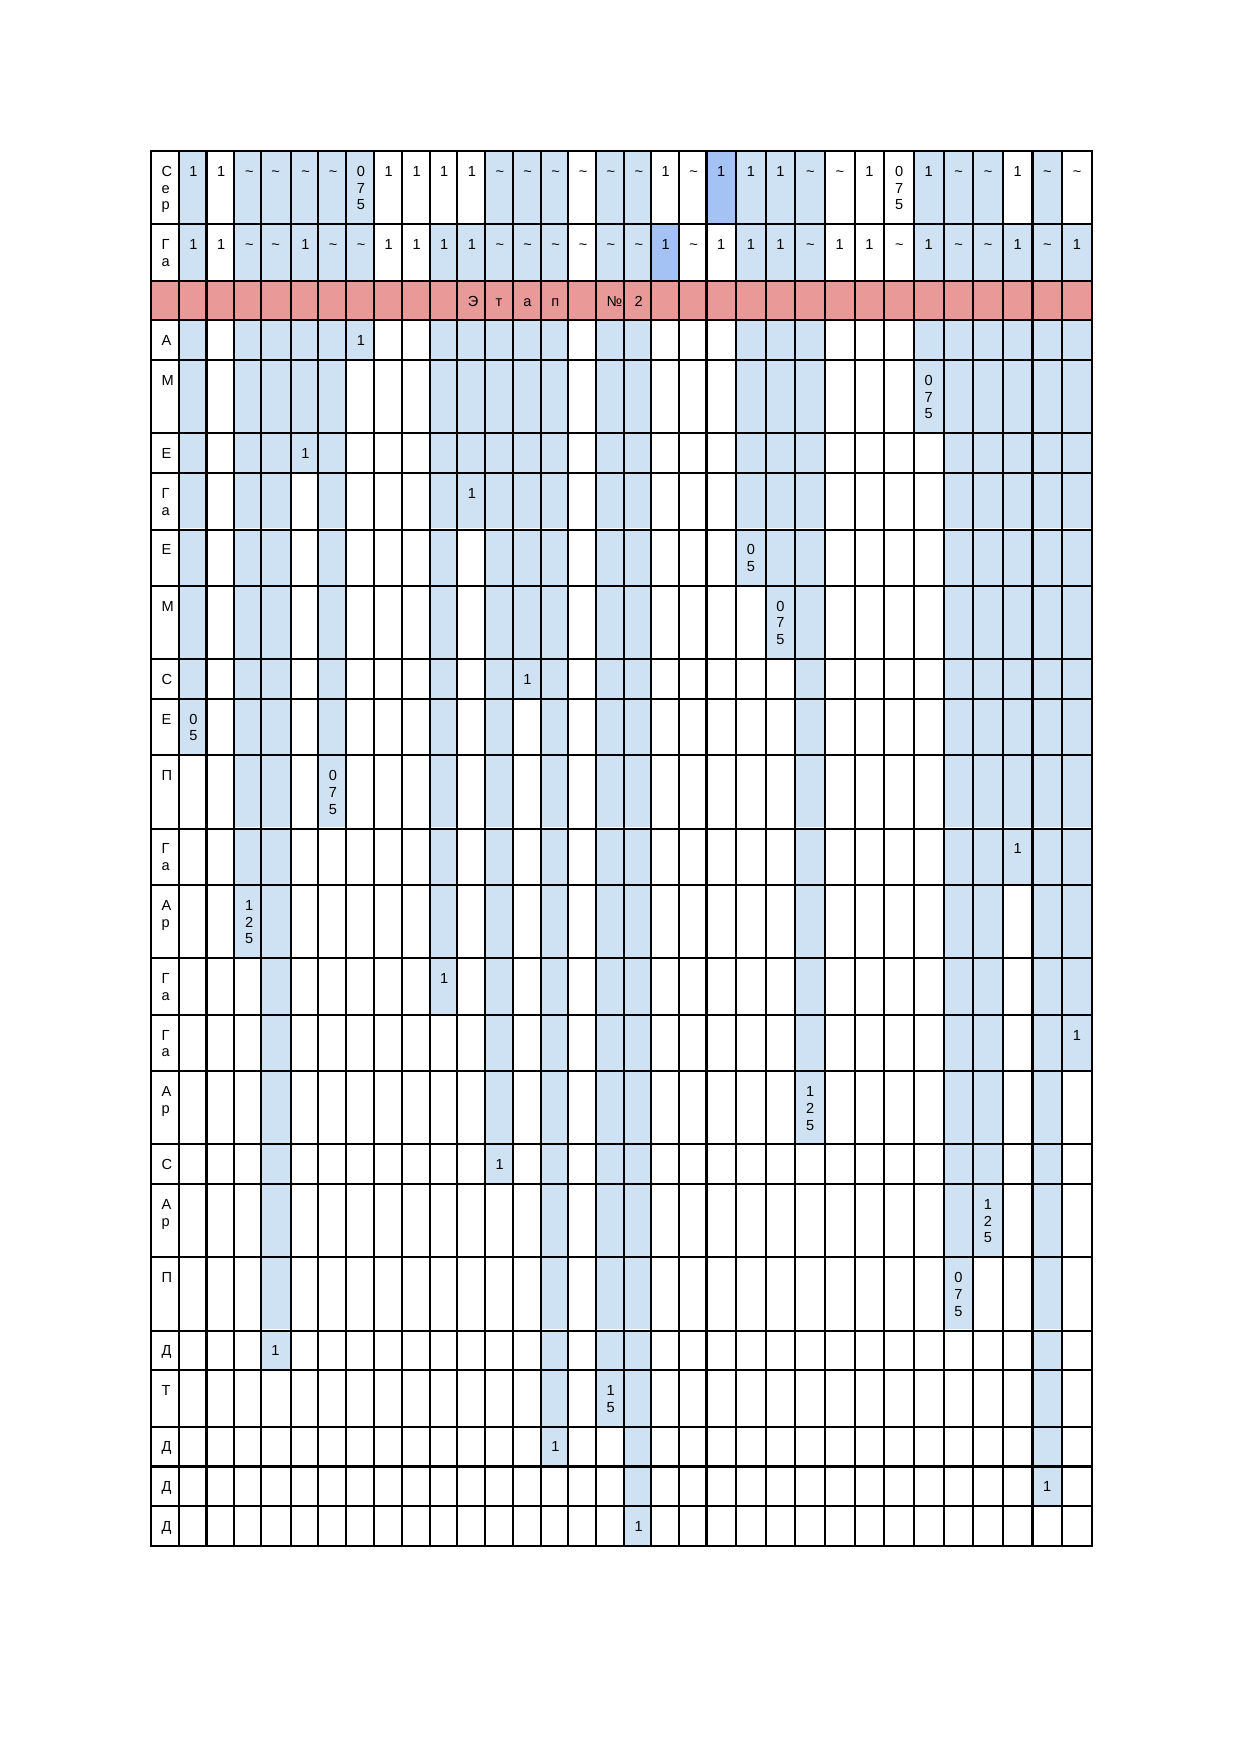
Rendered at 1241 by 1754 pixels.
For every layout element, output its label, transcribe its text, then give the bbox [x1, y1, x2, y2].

table_cell [375, 1185, 401, 1256]
table_cell [319, 321, 345, 359]
table_cell [1004, 321, 1031, 359]
table_cell [708, 361, 735, 432]
table_cell ~ [319, 225, 345, 280]
table_cell [514, 1145, 540, 1183]
table_cell [737, 1332, 765, 1369]
table_cell [542, 531, 567, 585]
table_cell [680, 700, 705, 754]
table_cell 075 [915, 361, 943, 432]
table_cell [1034, 434, 1061, 472]
table_cell ~ [945, 225, 972, 280]
table_cell [262, 886, 290, 957]
table_cell [262, 434, 290, 472]
table_cell Га [152, 1016, 178, 1070]
table_cell Е [152, 700, 178, 754]
table_cell [347, 282, 373, 319]
table_cell [542, 1016, 567, 1070]
table_cell [856, 587, 883, 658]
table_cell [625, 361, 650, 432]
table_cell [974, 959, 1002, 1014]
table_cell [569, 1507, 595, 1545]
table_cell [542, 1185, 567, 1256]
table_cell [458, 886, 484, 957]
table_cell [915, 660, 943, 698]
table_cell [915, 474, 943, 528]
table_cell [486, 1468, 512, 1505]
table_cell [292, 1428, 317, 1465]
table_cell ~ [826, 152, 854, 223]
table_cell ~ [542, 225, 567, 280]
table_cell [375, 1072, 401, 1143]
table_cell [945, 700, 972, 754]
table_cell [458, 587, 484, 658]
table_cell [597, 660, 623, 698]
table_cell [708, 1016, 735, 1070]
table_cell [625, 660, 650, 698]
table_cell [708, 1145, 735, 1183]
table_cell [208, 1072, 233, 1143]
table_cell [708, 886, 735, 957]
table_cell [597, 886, 623, 957]
table_cell ~ [569, 152, 595, 223]
table_cell [708, 830, 735, 884]
table_cell Э [458, 282, 484, 319]
table_cell [915, 1072, 943, 1143]
table_cell ~ [347, 225, 373, 280]
table_cell [180, 886, 205, 957]
table_cell [403, 1072, 429, 1143]
table_cell [1004, 700, 1031, 754]
table_cell [597, 1072, 623, 1143]
table_cell [1034, 587, 1061, 658]
table_cell [319, 886, 345, 957]
table_cell [708, 1468, 735, 1505]
table_cell 075 [347, 152, 373, 223]
table_cell 1 [458, 474, 484, 528]
table_cell [375, 531, 401, 585]
table_cell [514, 531, 540, 585]
table_cell [208, 361, 233, 432]
table_cell [625, 1332, 650, 1369]
table_cell [180, 1258, 205, 1329]
table_cell [486, 756, 512, 827]
table_cell 1 [767, 152, 794, 223]
table_cell [826, 474, 854, 528]
table_cell [885, 660, 913, 698]
table_cell [208, 1145, 233, 1183]
table_cell [796, 1258, 824, 1329]
table_cell 1 [856, 152, 883, 223]
table_cell [856, 660, 883, 698]
table_cell [431, 1332, 456, 1369]
table_cell [262, 1428, 290, 1465]
table_cell [796, 1371, 824, 1426]
table_cell П [152, 756, 178, 827]
table_cell [1063, 1332, 1091, 1369]
table_cell [235, 1185, 260, 1256]
table_cell [375, 587, 401, 658]
table_cell [680, 1016, 705, 1070]
table_cell [458, 531, 484, 585]
table_cell [403, 587, 429, 658]
table_cell ~ [486, 225, 512, 280]
table_cell Ар [152, 1072, 178, 1143]
table_cell [208, 474, 233, 528]
table_cell [885, 1185, 913, 1256]
table_cell [625, 1185, 650, 1256]
table_cell [431, 1428, 456, 1465]
table_cell [915, 321, 943, 359]
table_cell [514, 700, 540, 754]
table_cell [767, 1332, 794, 1369]
table_cell [542, 1332, 567, 1369]
table_cell [431, 660, 456, 698]
table_cell [625, 1145, 650, 1183]
table_cell [458, 1507, 484, 1545]
table_cell [1063, 282, 1091, 319]
table_cell [767, 1016, 794, 1070]
table_cell [708, 1185, 735, 1256]
table_cell [974, 756, 1002, 827]
table_cell [542, 959, 567, 1014]
table_cell [708, 587, 735, 658]
table_cell [208, 1016, 233, 1070]
table_cell [431, 434, 456, 472]
table_cell Д [152, 1428, 178, 1465]
table_cell [486, 321, 512, 359]
table_cell [262, 660, 290, 698]
table_cell [1034, 660, 1061, 698]
table_cell [569, 886, 595, 957]
table_cell [1063, 1468, 1091, 1505]
table_cell [974, 531, 1002, 585]
table_cell ~ [1063, 152, 1091, 223]
table_cell [652, 756, 678, 827]
table_cell М [152, 361, 178, 432]
table_cell [796, 321, 824, 359]
table_cell [945, 474, 972, 528]
table_cell [569, 282, 595, 319]
table_cell [945, 1468, 972, 1505]
table_cell [319, 282, 345, 319]
table_cell [1063, 434, 1091, 472]
table_cell [945, 321, 972, 359]
table_cell [319, 434, 345, 472]
table_cell [180, 321, 205, 359]
table_cell [431, 1258, 456, 1329]
table_cell [319, 1428, 345, 1465]
table_cell [826, 587, 854, 658]
table_cell [1004, 886, 1031, 957]
table_cell [945, 1072, 972, 1143]
table_cell [319, 959, 345, 1014]
table_cell [737, 1468, 765, 1505]
table_cell [235, 660, 260, 698]
table_cell [708, 660, 735, 698]
table_cell [652, 1468, 678, 1505]
table_cell [347, 1468, 373, 1505]
table_cell [458, 1145, 484, 1183]
table_cell [292, 1507, 317, 1545]
table_cell [235, 1507, 260, 1545]
table_cell [1004, 361, 1031, 432]
table_cell [403, 756, 429, 827]
table_cell 075 [767, 587, 794, 658]
table_cell [569, 1468, 595, 1505]
table_cell [652, 1258, 678, 1329]
table_cell [458, 1428, 484, 1465]
table_cell [1063, 1072, 1091, 1143]
table_cell [375, 700, 401, 754]
table_cell [796, 1185, 824, 1256]
table_cell [652, 886, 678, 957]
table_cell [542, 1145, 567, 1183]
table_cell [319, 1016, 345, 1070]
table_cell [458, 1468, 484, 1505]
table_cell [542, 321, 567, 359]
table_cell [262, 1371, 290, 1426]
table_cell [856, 474, 883, 528]
table_cell [180, 282, 205, 319]
table_cell [569, 959, 595, 1014]
table_cell [597, 1428, 623, 1465]
table_cell [208, 321, 233, 359]
table_cell [796, 756, 824, 827]
table_cell [1004, 282, 1031, 319]
table_cell [737, 886, 765, 957]
table_cell [569, 1072, 595, 1143]
table_cell [625, 1468, 650, 1505]
table_cell [486, 531, 512, 585]
table_cell [945, 830, 972, 884]
table_cell [458, 1332, 484, 1369]
table_cell [826, 1332, 854, 1369]
table_cell [347, 886, 373, 957]
table_cell [292, 660, 317, 698]
table_cell [767, 700, 794, 754]
table_cell [347, 1507, 373, 1545]
table_cell [262, 1145, 290, 1183]
table_cell [1063, 1185, 1091, 1256]
table_cell [208, 1507, 233, 1545]
table_cell [625, 1072, 650, 1143]
table_cell [292, 361, 317, 432]
table_cell [458, 830, 484, 884]
table_cell [826, 1185, 854, 1256]
table_cell [431, 1371, 456, 1426]
table_cell [652, 1145, 678, 1183]
table_cell [152, 282, 178, 319]
table_cell ~ [262, 152, 290, 223]
table_cell [403, 700, 429, 754]
table_cell [486, 1185, 512, 1256]
table_cell [974, 830, 1002, 884]
table_cell [625, 1016, 650, 1070]
table_cell [652, 1185, 678, 1256]
table_cell [1034, 830, 1061, 884]
table_cell [856, 1507, 883, 1545]
table_cell [680, 1428, 705, 1465]
table_cell Д [152, 1507, 178, 1545]
table_cell ~ [974, 152, 1002, 223]
table_cell 1 [262, 1332, 290, 1369]
table_cell [180, 587, 205, 658]
table_cell [885, 1507, 913, 1545]
table_cell ~ [945, 152, 972, 223]
table_cell [826, 1072, 854, 1143]
table_cell [885, 587, 913, 658]
table_cell [680, 1185, 705, 1256]
table_cell [514, 1371, 540, 1426]
table_cell [652, 434, 678, 472]
table_cell [208, 959, 233, 1014]
table_cell [1063, 1428, 1091, 1465]
table_cell [680, 321, 705, 359]
table_cell [974, 1371, 1002, 1426]
table_cell [292, 1258, 317, 1329]
table_cell [235, 531, 260, 585]
table_cell [569, 321, 595, 359]
table_cell [292, 700, 317, 754]
table_cell [625, 474, 650, 528]
table_cell [597, 361, 623, 432]
table_cell [680, 282, 705, 319]
table_cell [796, 531, 824, 585]
table_cell [431, 361, 456, 432]
table_cell [1034, 1332, 1061, 1369]
table_cell [1004, 434, 1031, 472]
table_cell [431, 886, 456, 957]
table_cell [458, 434, 484, 472]
table_cell [708, 474, 735, 528]
table_cell [347, 1072, 373, 1143]
table_cell [292, 1185, 317, 1256]
table_cell [235, 830, 260, 884]
table_cell [856, 321, 883, 359]
table_cell [680, 1258, 705, 1329]
table_cell [403, 886, 429, 957]
table_cell [292, 587, 317, 658]
table_cell [915, 1371, 943, 1426]
table_cell [826, 1428, 854, 1465]
table_cell [625, 1258, 650, 1329]
table_cell [292, 1016, 317, 1070]
table_cell [1034, 1145, 1061, 1183]
table_cell [796, 1428, 824, 1465]
table_cell [458, 361, 484, 432]
table_cell [974, 1332, 1002, 1369]
table_cell [652, 1428, 678, 1465]
table_cell 1 [826, 225, 854, 280]
table_cell [262, 700, 290, 754]
table_cell [856, 830, 883, 884]
table_cell [708, 434, 735, 472]
table_cell [431, 587, 456, 658]
table_cell [1034, 531, 1061, 585]
table_cell ~ [885, 225, 913, 280]
table_cell 1 [767, 225, 794, 280]
table_cell [708, 756, 735, 827]
table_cell [915, 1145, 943, 1183]
table_cell [403, 1468, 429, 1505]
table_cell [1004, 1016, 1031, 1070]
table_cell № [597, 282, 623, 319]
table_cell 1 [431, 225, 456, 280]
table_cell 1 [915, 225, 943, 280]
table_cell [826, 531, 854, 585]
table_cell [974, 1258, 1002, 1329]
table_cell [625, 321, 650, 359]
table_cell [885, 1145, 913, 1183]
table_cell [292, 321, 317, 359]
table_cell [347, 434, 373, 472]
table_cell [486, 1428, 512, 1465]
table_cell [1004, 1072, 1031, 1143]
table_cell [431, 830, 456, 884]
table_cell 1 [652, 225, 678, 280]
table_cell [652, 1371, 678, 1426]
table_cell [856, 756, 883, 827]
table_cell [208, 830, 233, 884]
table_cell [796, 1332, 824, 1369]
table_cell ~ [796, 225, 824, 280]
table_cell 1 [708, 225, 735, 280]
table_cell [347, 959, 373, 1014]
table_cell [431, 700, 456, 754]
table_cell [597, 1145, 623, 1183]
table_cell [262, 1468, 290, 1505]
table_cell [542, 700, 567, 754]
table_cell [235, 1072, 260, 1143]
table_cell [708, 959, 735, 1014]
table_cell [292, 1332, 317, 1369]
table_cell [737, 830, 765, 884]
table_cell [458, 1072, 484, 1143]
table_cell [431, 1145, 456, 1183]
table_cell [514, 1072, 540, 1143]
table_cell [542, 1371, 567, 1426]
table_cell [403, 1145, 429, 1183]
table_cell [680, 531, 705, 585]
table_cell [885, 830, 913, 884]
table_cell [708, 1428, 735, 1465]
table_cell [569, 531, 595, 585]
table_cell [514, 1332, 540, 1369]
table_cell [974, 1468, 1002, 1505]
table_cell Д [152, 1332, 178, 1369]
table_cell [915, 1507, 943, 1545]
table_cell [1034, 321, 1061, 359]
table_cell [796, 1468, 824, 1505]
table_cell п [542, 282, 567, 319]
table_cell [208, 282, 233, 319]
table_cell [208, 1332, 233, 1369]
table_cell [514, 1507, 540, 1545]
table_cell 075 [319, 756, 345, 827]
table_cell [486, 434, 512, 472]
table_cell [652, 1332, 678, 1369]
table_cell [1034, 474, 1061, 528]
table_cell [375, 1468, 401, 1505]
table_cell [737, 321, 765, 359]
table_cell [542, 1072, 567, 1143]
table_cell [856, 1371, 883, 1426]
table_cell [235, 1145, 260, 1183]
table_cell [885, 1072, 913, 1143]
table_cell [680, 587, 705, 658]
table_cell А [152, 321, 178, 359]
table_cell [569, 1185, 595, 1256]
table_cell [486, 587, 512, 658]
table_cell П [152, 1258, 178, 1329]
table_cell 1 [737, 152, 765, 223]
table_cell [652, 1072, 678, 1143]
table_cell [885, 1258, 913, 1329]
table_cell [542, 886, 567, 957]
table_cell [542, 1468, 567, 1505]
table_cell [542, 1258, 567, 1329]
table_cell [856, 434, 883, 472]
table_cell [625, 756, 650, 827]
table_cell [180, 434, 205, 472]
table_cell [915, 700, 943, 754]
table_cell [1004, 474, 1031, 528]
table_cell [1034, 1507, 1061, 1545]
table_cell [737, 1016, 765, 1070]
table_cell [737, 587, 765, 658]
table_cell [262, 321, 290, 359]
table_cell [597, 531, 623, 585]
table_cell [375, 1507, 401, 1545]
table_cell [915, 434, 943, 472]
table_cell [208, 1258, 233, 1329]
table_cell [235, 282, 260, 319]
table_cell [945, 531, 972, 585]
table_cell 1 [180, 225, 205, 280]
table_cell [514, 756, 540, 827]
table_cell [1063, 660, 1091, 698]
table_cell С [152, 1145, 178, 1183]
table_cell [514, 959, 540, 1014]
table_cell [403, 321, 429, 359]
table_cell [514, 1468, 540, 1505]
table_cell [180, 756, 205, 827]
table_cell [347, 1258, 373, 1329]
table_cell С [152, 660, 178, 698]
table_cell ~ [625, 225, 650, 280]
table_cell [885, 282, 913, 319]
table_cell [235, 321, 260, 359]
table_cell [542, 1507, 567, 1545]
table_cell [737, 959, 765, 1014]
table_cell [767, 434, 794, 472]
table_cell [796, 587, 824, 658]
table_cell [486, 361, 512, 432]
table_cell [375, 1428, 401, 1465]
table_cell [569, 756, 595, 827]
table_cell [1034, 1072, 1061, 1143]
table_cell [292, 830, 317, 884]
table_cell [403, 1016, 429, 1070]
table_cell [680, 959, 705, 1014]
table_cell [737, 1185, 765, 1256]
table_cell [945, 1016, 972, 1070]
table_cell [737, 1507, 765, 1545]
table_cell [208, 1185, 233, 1256]
table_cell [1004, 531, 1031, 585]
table_cell [708, 282, 735, 319]
table_cell [1004, 1332, 1031, 1369]
table_cell [826, 886, 854, 957]
table_cell [625, 700, 650, 754]
table_cell [347, 474, 373, 528]
table_cell [514, 1258, 540, 1329]
table_cell [826, 756, 854, 827]
table_cell [514, 830, 540, 884]
table_cell [569, 1371, 595, 1426]
table_cell [542, 660, 567, 698]
table_cell [974, 434, 1002, 472]
table_cell [319, 660, 345, 698]
table_cell [458, 321, 484, 359]
table_cell [403, 830, 429, 884]
table_cell [826, 830, 854, 884]
table_cell [885, 1332, 913, 1369]
table_cell [737, 1258, 765, 1329]
table_cell [1004, 1145, 1031, 1183]
table_cell [915, 959, 943, 1014]
table_cell [569, 700, 595, 754]
table_cell [569, 1258, 595, 1329]
table_cell [796, 886, 824, 957]
table_cell [1063, 1258, 1091, 1329]
table_cell [680, 1332, 705, 1369]
table_cell ~ [486, 152, 512, 223]
table_cell [403, 474, 429, 528]
table_cell [974, 587, 1002, 658]
table_cell [945, 1428, 972, 1465]
table_cell [375, 959, 401, 1014]
table_cell [856, 1468, 883, 1505]
table_cell [458, 1185, 484, 1256]
table_cell [375, 830, 401, 884]
table_cell [347, 660, 373, 698]
table_cell [652, 321, 678, 359]
table_cell [856, 282, 883, 319]
table_cell [974, 1145, 1002, 1183]
table_cell [235, 1258, 260, 1329]
table_cell [180, 361, 205, 432]
table_cell [974, 1016, 1002, 1070]
table_cell [375, 282, 401, 319]
table_cell [180, 1145, 205, 1183]
table_cell [652, 660, 678, 698]
table_cell [1063, 1507, 1091, 1545]
table_cell [403, 434, 429, 472]
table_cell [208, 886, 233, 957]
table_cell [319, 587, 345, 658]
table_cell [708, 1258, 735, 1329]
table_cell [292, 886, 317, 957]
table_cell 1 [347, 321, 373, 359]
table_cell [569, 434, 595, 472]
table_cell [1034, 756, 1061, 827]
table_cell 15 [597, 1371, 623, 1426]
table_cell Ар [152, 1185, 178, 1256]
table_cell 1 [292, 225, 317, 280]
table_cell [292, 474, 317, 528]
table_cell [180, 830, 205, 884]
table_cell [767, 321, 794, 359]
table_cell а [514, 282, 540, 319]
table_cell [974, 1072, 1002, 1143]
table_cell Га [152, 474, 178, 528]
table_cell [708, 1332, 735, 1369]
table_cell [569, 1332, 595, 1369]
table_cell [1034, 1428, 1061, 1465]
table_cell [796, 282, 824, 319]
table_cell [737, 434, 765, 472]
table_cell [856, 1145, 883, 1183]
table_cell [180, 1185, 205, 1256]
table_cell [945, 1371, 972, 1426]
table_cell [403, 660, 429, 698]
table_cell [569, 587, 595, 658]
table_cell [737, 1072, 765, 1143]
table_cell [542, 587, 567, 658]
table_cell [915, 1468, 943, 1505]
table_cell [1063, 959, 1091, 1014]
table_cell [826, 700, 854, 754]
table_cell [915, 1185, 943, 1256]
table_cell [319, 474, 345, 528]
table_cell [915, 1428, 943, 1465]
table_cell [767, 1468, 794, 1505]
table_cell [319, 1258, 345, 1329]
table_cell [458, 1016, 484, 1070]
table_cell [915, 282, 943, 319]
table_cell [680, 1468, 705, 1505]
table_cell [431, 321, 456, 359]
table_cell [597, 959, 623, 1014]
table_cell [652, 282, 678, 319]
table_cell [974, 700, 1002, 754]
table_cell ~ [514, 152, 540, 223]
table_cell [292, 1371, 317, 1426]
table_cell [796, 1145, 824, 1183]
table_cell [1004, 1258, 1031, 1329]
table_cell 1 [1034, 1468, 1061, 1505]
table_cell [431, 474, 456, 528]
table_cell [1034, 886, 1061, 957]
table_cell [292, 1145, 317, 1183]
table_cell [737, 756, 765, 827]
table_cell [915, 830, 943, 884]
table_cell Е [152, 434, 178, 472]
table_cell [208, 756, 233, 827]
table_cell [826, 1507, 854, 1545]
table_cell [569, 660, 595, 698]
table_cell [708, 531, 735, 585]
table_cell [431, 531, 456, 585]
table_cell [1063, 321, 1091, 359]
table_cell [597, 1468, 623, 1505]
table_cell [1063, 700, 1091, 754]
table_cell [625, 434, 650, 472]
table_cell [375, 434, 401, 472]
table_cell 1 [403, 152, 429, 223]
table_cell [319, 830, 345, 884]
table_cell Т [152, 1371, 178, 1426]
table_cell [542, 361, 567, 432]
table_cell [486, 959, 512, 1014]
table_cell [974, 1507, 1002, 1545]
table_cell [486, 1016, 512, 1070]
table_cell Сер [152, 152, 178, 223]
table_cell [319, 1072, 345, 1143]
table_cell [1063, 756, 1091, 827]
table_cell Е [152, 531, 178, 585]
table_cell [347, 830, 373, 884]
table_cell [915, 886, 943, 957]
table_cell [403, 959, 429, 1014]
table_cell [826, 361, 854, 432]
table_cell [885, 1016, 913, 1070]
table_cell [597, 1332, 623, 1369]
table_cell [458, 959, 484, 1014]
table_cell [597, 434, 623, 472]
table_cell [319, 1468, 345, 1505]
table_cell [292, 959, 317, 1014]
table_cell [1063, 1145, 1091, 1183]
table_cell [974, 474, 1002, 528]
table_cell [235, 756, 260, 827]
table_cell [680, 756, 705, 827]
table_cell [737, 1145, 765, 1183]
table_cell 1 [208, 225, 233, 280]
table_cell [403, 1185, 429, 1256]
table_cell [945, 1185, 972, 1256]
table_cell [652, 1507, 678, 1545]
table_cell [403, 361, 429, 432]
table_cell [1063, 361, 1091, 432]
table_cell [1004, 1468, 1031, 1505]
table_cell [885, 756, 913, 827]
table_cell [945, 1507, 972, 1545]
table_cell [625, 531, 650, 585]
table_cell [180, 1072, 205, 1143]
table_cell [915, 1332, 943, 1369]
table_cell [375, 321, 401, 359]
table_cell [915, 587, 943, 658]
table_cell [856, 1428, 883, 1465]
table_cell [597, 1258, 623, 1329]
table_cell [945, 587, 972, 658]
table_cell Га [152, 959, 178, 1014]
table_cell [235, 1016, 260, 1070]
table_cell 1 [1004, 830, 1031, 884]
table_cell [974, 1428, 1002, 1465]
table_cell [486, 1332, 512, 1369]
table_cell ~ [292, 152, 317, 223]
table_cell [1063, 587, 1091, 658]
table_cell [1034, 282, 1061, 319]
table_cell [347, 756, 373, 827]
table_cell [347, 1016, 373, 1070]
table_cell [856, 1185, 883, 1256]
table_cell [652, 361, 678, 432]
table_cell [375, 756, 401, 827]
table_cell [945, 434, 972, 472]
table_cell [292, 1072, 317, 1143]
table_cell [625, 1371, 650, 1426]
table_cell [652, 474, 678, 528]
table_cell [208, 531, 233, 585]
table_cell [514, 1428, 540, 1465]
table_cell [597, 756, 623, 827]
table_cell [885, 361, 913, 432]
table_cell [737, 474, 765, 528]
table_cell [767, 361, 794, 432]
table_cell [514, 474, 540, 528]
table_cell [458, 660, 484, 698]
table_cell [826, 1258, 854, 1329]
table_cell [1034, 1258, 1061, 1329]
table_cell ~ [680, 152, 705, 223]
table_cell [431, 1016, 456, 1070]
table_cell [915, 1016, 943, 1070]
table_cell [767, 1258, 794, 1329]
table_cell [826, 1016, 854, 1070]
table_cell [767, 282, 794, 319]
table_cell [737, 1371, 765, 1426]
table_cell [514, 886, 540, 957]
table_cell [208, 660, 233, 698]
table_cell [885, 434, 913, 472]
table_cell ~ [597, 225, 623, 280]
table_cell [319, 531, 345, 585]
table_cell [680, 1145, 705, 1183]
table_cell [680, 660, 705, 698]
table_cell [680, 474, 705, 528]
table_cell ~ [262, 225, 290, 280]
table_cell 1 [375, 152, 401, 223]
table_cell [737, 700, 765, 754]
table_cell [208, 1428, 233, 1465]
table_cell [458, 1258, 484, 1329]
table_cell 1 [458, 225, 484, 280]
table_cell [375, 1016, 401, 1070]
table_cell [767, 1072, 794, 1143]
table_cell [856, 700, 883, 754]
table_cell 1 [403, 225, 429, 280]
table_cell [1004, 1507, 1031, 1545]
table_cell [974, 321, 1002, 359]
table_cell [915, 1258, 943, 1329]
table_cell [319, 361, 345, 432]
table_cell [514, 434, 540, 472]
table_cell [1034, 959, 1061, 1014]
table_cell [1004, 1371, 1031, 1426]
table_cell [680, 434, 705, 472]
table_cell 1 [180, 152, 205, 223]
table_cell [542, 756, 567, 827]
table_cell [235, 361, 260, 432]
table_cell ~ [542, 152, 567, 223]
table_cell [375, 1145, 401, 1183]
table_cell Д [152, 1468, 178, 1505]
table_cell [680, 830, 705, 884]
table_cell [235, 1468, 260, 1505]
table_cell [885, 1468, 913, 1505]
table_cell [262, 1185, 290, 1256]
table_cell [826, 1371, 854, 1426]
table_cell 1 [208, 152, 233, 223]
table_cell [1004, 1185, 1031, 1256]
table_cell [680, 886, 705, 957]
table_cell [235, 1371, 260, 1426]
table_cell [796, 700, 824, 754]
table_cell ~ [796, 152, 824, 223]
table_cell [826, 282, 854, 319]
table_cell [885, 959, 913, 1014]
table_cell [431, 1507, 456, 1545]
table_cell [796, 959, 824, 1014]
table_cell [542, 474, 567, 528]
table_cell [486, 1507, 512, 1545]
table_cell [826, 434, 854, 472]
table_cell [737, 1428, 765, 1465]
table_cell [514, 321, 540, 359]
table_cell [235, 474, 260, 528]
table_cell [652, 531, 678, 585]
table_cell [767, 1428, 794, 1465]
table_cell [945, 361, 972, 432]
table_cell [737, 361, 765, 432]
table_cell [486, 660, 512, 698]
table_cell [208, 1371, 233, 1426]
table_cell [208, 1468, 233, 1505]
table_cell [885, 531, 913, 585]
table_cell [856, 1332, 883, 1369]
table_cell [486, 1258, 512, 1329]
table_cell 1 [1004, 152, 1031, 223]
table_cell [737, 282, 765, 319]
table_cell [796, 434, 824, 472]
table_cell [974, 361, 1002, 432]
table_cell 1 [431, 959, 456, 1014]
table_cell [431, 1185, 456, 1256]
table_cell Га [152, 830, 178, 884]
table_cell [945, 282, 972, 319]
table_cell [235, 959, 260, 1014]
table_cell [597, 1507, 623, 1545]
table_cell [680, 1507, 705, 1545]
table_cell [1034, 361, 1061, 432]
table_cell [569, 474, 595, 528]
table_cell [569, 361, 595, 432]
table_cell [1063, 474, 1091, 528]
table_cell [1034, 1371, 1061, 1426]
table_cell [542, 830, 567, 884]
table_cell [235, 700, 260, 754]
table_cell 1 [431, 152, 456, 223]
table_cell [180, 474, 205, 528]
table_cell [767, 830, 794, 884]
table_cell [885, 886, 913, 957]
table_cell [403, 282, 429, 319]
table_cell [1063, 531, 1091, 585]
table_cell [431, 1072, 456, 1143]
table_cell [486, 830, 512, 884]
table_cell 1 [375, 225, 401, 280]
table_cell [180, 660, 205, 698]
table_cell 1 [1063, 225, 1091, 280]
table_cell [486, 700, 512, 754]
table_cell 1 [652, 152, 678, 223]
table_cell [767, 1145, 794, 1183]
table_cell [403, 531, 429, 585]
table_cell [708, 1072, 735, 1143]
table_cell [625, 830, 650, 884]
table_cell [597, 587, 623, 658]
table_cell [1034, 700, 1061, 754]
table_cell [1004, 959, 1031, 1014]
table_cell [826, 660, 854, 698]
table_cell [767, 1371, 794, 1426]
table_cell [347, 361, 373, 432]
table_cell [569, 1145, 595, 1183]
table_cell [974, 282, 1002, 319]
table_cell [347, 587, 373, 658]
table_cell [262, 282, 290, 319]
table_cell [974, 660, 1002, 698]
table_cell [235, 1428, 260, 1465]
table_cell [826, 959, 854, 1014]
table_cell [652, 1016, 678, 1070]
table_cell ~ [1034, 152, 1061, 223]
table_cell 1 [737, 225, 765, 280]
table_cell [1004, 756, 1031, 827]
table_cell ~ [680, 225, 705, 280]
table_cell [885, 1428, 913, 1465]
table_cell [945, 959, 972, 1014]
table_cell [796, 660, 824, 698]
table_cell ~ [974, 225, 1002, 280]
table_cell [625, 886, 650, 957]
table_cell [945, 886, 972, 957]
table_cell 1 [1063, 1016, 1091, 1070]
table_cell [262, 474, 290, 528]
table_cell [375, 1371, 401, 1426]
table_cell [796, 1016, 824, 1070]
table_cell М [152, 587, 178, 658]
table_cell [708, 321, 735, 359]
table_cell [347, 700, 373, 754]
table_cell [767, 886, 794, 957]
table_cell 1 [458, 152, 484, 223]
table_cell т [486, 282, 512, 319]
table_cell [597, 474, 623, 528]
table_cell [652, 700, 678, 754]
table_cell 05 [180, 700, 205, 754]
table_cell [796, 474, 824, 528]
table_cell [180, 1016, 205, 1070]
table_cell [542, 434, 567, 472]
table_cell [514, 1016, 540, 1070]
table_cell [319, 1185, 345, 1256]
table_cell [347, 531, 373, 585]
table_cell [826, 1468, 854, 1505]
table_cell [262, 1016, 290, 1070]
table_cell [885, 321, 913, 359]
table_cell [1004, 660, 1031, 698]
table_cell ~ [625, 152, 650, 223]
table_cell [375, 660, 401, 698]
table_cell 125 [974, 1185, 1002, 1256]
table_cell [597, 321, 623, 359]
table_cell 1 [856, 225, 883, 280]
table_cell [319, 1371, 345, 1426]
table_cell [347, 1371, 373, 1426]
table_cell [403, 1428, 429, 1465]
table_cell [347, 1332, 373, 1369]
table_cell [652, 587, 678, 658]
table_cell 1 [486, 1145, 512, 1183]
table_cell [856, 1258, 883, 1329]
table_cell [431, 1468, 456, 1505]
table_cell [597, 700, 623, 754]
table_cell [826, 1145, 854, 1183]
table_cell [856, 1072, 883, 1143]
table_cell [458, 1371, 484, 1426]
table_cell [375, 1258, 401, 1329]
table_cell [262, 756, 290, 827]
table_cell [403, 1371, 429, 1426]
table_cell [856, 959, 883, 1014]
table_cell [486, 1371, 512, 1426]
table_cell ~ [235, 225, 260, 280]
table_cell [180, 1371, 205, 1426]
table_cell [885, 700, 913, 754]
table_cell [915, 531, 943, 585]
table_cell [347, 1428, 373, 1465]
table_cell [319, 1332, 345, 1369]
table_cell [597, 1185, 623, 1256]
table_cell [180, 1507, 205, 1545]
table_cell [486, 474, 512, 528]
table_cell [514, 587, 540, 658]
table_cell [767, 1185, 794, 1256]
table_cell [262, 361, 290, 432]
table_cell [347, 1185, 373, 1256]
table_cell [856, 531, 883, 585]
table_cell [767, 959, 794, 1014]
table_cell [856, 361, 883, 432]
table_cell [262, 1507, 290, 1545]
table_cell [262, 1072, 290, 1143]
table_cell [1063, 1371, 1091, 1426]
table_cell [856, 886, 883, 957]
table_cell [235, 587, 260, 658]
table_cell [514, 1185, 540, 1256]
table_cell [767, 531, 794, 585]
table_cell 1 [915, 152, 943, 223]
table_cell [945, 1145, 972, 1183]
table_cell ~ [319, 152, 345, 223]
table_cell [652, 959, 678, 1014]
table_cell [1034, 1016, 1061, 1070]
table_cell [915, 756, 943, 827]
table_cell [708, 700, 735, 754]
table_cell [1063, 886, 1091, 957]
table_cell [767, 1507, 794, 1545]
table_cell [1063, 830, 1091, 884]
table_cell [767, 474, 794, 528]
table_cell Га [152, 225, 178, 280]
table_cell [737, 660, 765, 698]
table_cell [514, 361, 540, 432]
table_cell [680, 1072, 705, 1143]
table_cell [680, 1371, 705, 1426]
table_cell [208, 700, 233, 754]
table_cell [569, 1428, 595, 1465]
table_cell [569, 1016, 595, 1070]
table_cell [856, 1016, 883, 1070]
table_cell [597, 1016, 623, 1070]
table_cell [375, 1332, 401, 1369]
table_cell [597, 830, 623, 884]
table_cell [945, 756, 972, 827]
table_cell [885, 474, 913, 528]
table_cell ~ [569, 225, 595, 280]
table_cell [974, 886, 1002, 957]
table_cell [262, 531, 290, 585]
table_cell 1 [542, 1428, 567, 1465]
table_cell [262, 959, 290, 1014]
table_cell [292, 531, 317, 585]
table_cell [680, 361, 705, 432]
table_cell [375, 361, 401, 432]
table_cell [945, 1332, 972, 1369]
table_cell ~ [1034, 225, 1061, 280]
table_cell [652, 830, 678, 884]
table_cell [945, 660, 972, 698]
table_cell [262, 830, 290, 884]
table_cell [180, 531, 205, 585]
table_cell ~ [597, 152, 623, 223]
table_cell [180, 959, 205, 1014]
table_cell 1 [514, 660, 540, 698]
table_cell [796, 361, 824, 432]
table_cell [403, 1258, 429, 1329]
table_cell [1004, 587, 1031, 658]
table_cell 1 [1004, 225, 1031, 280]
table_cell 125 [796, 1072, 824, 1143]
table_cell 075 [945, 1258, 972, 1329]
table_cell [1034, 1185, 1061, 1256]
table_cell [403, 1332, 429, 1369]
table_cell [625, 1428, 650, 1465]
table_cell [796, 1507, 824, 1545]
table_cell 1 [292, 434, 317, 472]
table_cell 2 [625, 282, 650, 319]
table_cell [1004, 1428, 1031, 1465]
table_cell [625, 587, 650, 658]
table_cell [208, 434, 233, 472]
table_cell [180, 1468, 205, 1505]
table_cell [235, 1332, 260, 1369]
table_cell [569, 830, 595, 884]
table_cell [486, 886, 512, 957]
table_cell 075 [885, 152, 913, 223]
table_cell [262, 587, 290, 658]
table_cell [375, 886, 401, 957]
table_cell [767, 756, 794, 827]
table_cell [292, 1468, 317, 1505]
table_cell [403, 1507, 429, 1545]
table_cell [767, 660, 794, 698]
table_cell ~ [235, 152, 260, 223]
table_cell 1 [708, 152, 735, 223]
table_cell [319, 1507, 345, 1545]
table_cell 05 [737, 531, 765, 585]
table_cell 1 [625, 1507, 650, 1545]
table_cell [347, 1145, 373, 1183]
table_cell [458, 700, 484, 754]
table_cell [292, 282, 317, 319]
table_cell [180, 1428, 205, 1465]
table_cell [431, 756, 456, 827]
table_cell Ар [152, 886, 178, 957]
table_cell [885, 1371, 913, 1426]
table_cell [319, 1145, 345, 1183]
table_cell [235, 434, 260, 472]
table_cell [796, 830, 824, 884]
table_cell [708, 1371, 735, 1426]
table_cell [375, 474, 401, 528]
table_cell [486, 1072, 512, 1143]
table_cell [625, 959, 650, 1014]
table_cell [708, 1507, 735, 1545]
table_cell [292, 756, 317, 827]
table_cell [826, 321, 854, 359]
table_cell [180, 1332, 205, 1369]
table_cell [458, 756, 484, 827]
table_cell [208, 587, 233, 658]
table_cell 125 [235, 886, 260, 957]
table_cell [319, 700, 345, 754]
table_cell ~ [514, 225, 540, 280]
table_cell [262, 1258, 290, 1329]
table_cell [431, 282, 456, 319]
